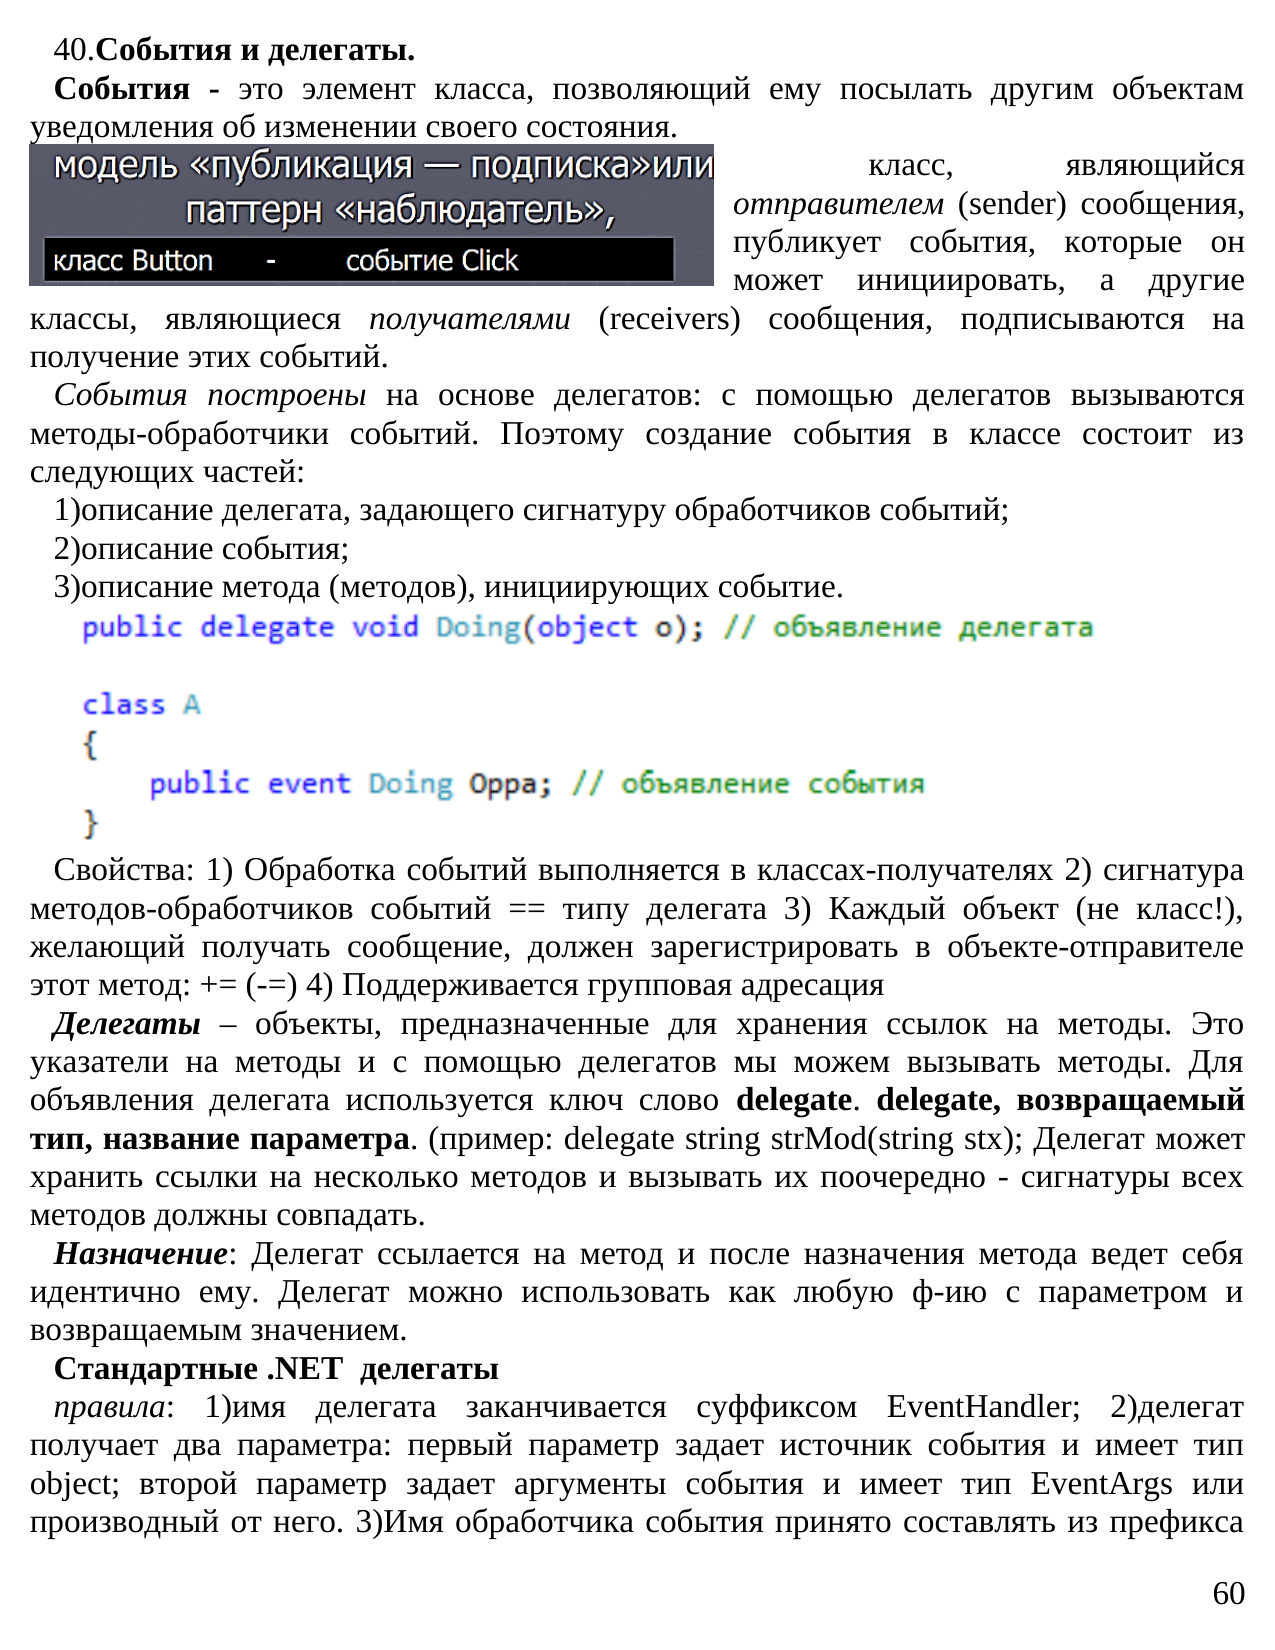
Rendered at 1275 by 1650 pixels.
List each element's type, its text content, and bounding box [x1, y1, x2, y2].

text Стандартные .NET делегаты [29, 1348, 1245, 1386]
subtitle События и делегаты. [29, 29, 1245, 68]
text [29, 1386, 1245, 1540]
text Назначение: Делегат ссылается на метод и после назначения метода ведет себя идентично ему. Делегат можно использовать как любую ф-ию с параметром и возвращаемым значением. [29, 1233, 1245, 1348]
text 1)описание делегата, задающего сигнатуру обработчиков событий; [29, 489, 1245, 528]
picture [29, 144, 714, 286]
text Делегаты – объекты, предназначенные для хранения ссылок на методы. Это указатели на методы и с помощью делегатов мы можем вызывать методы. Для объявления делегата используется ключ слово delegate. delegate, возвращаемый тип, название параметра. (пример: delegate string strMod(string stx); Делегат может хранить ссылки на несколько методов и вызывать их поочередно - сигнатуры всех методов должны совпадать. [29, 1003, 1245, 1233]
text 2)описание события; [29, 528, 1245, 566]
text События - это элемент класса, позволяющий ему посылать другим объектам уведомления об изменении своего состояния. [29, 68, 1245, 144]
text События построены на основе делегатов: с помощью делегатов вызываются методы-обработчики событий. Поэтому создание события в классе состоит из следующих частей: [29, 374, 1245, 489]
picture [53, 604, 1098, 850]
text 3)описание метода (методов), инициирующих событие. [29, 566, 1245, 604]
text Свойства: 1) Обработка событий выполняется в классах-получателях 2) сигнатура методов-обработчиков событий == типу делегата 3) Каждый объект (не класс!), желающий получать сообщение, должен зарегистрировать в объекте-отправителе этот метод: += (-=) 4) Поддерживается групповая адресация [29, 850, 1245, 1003]
